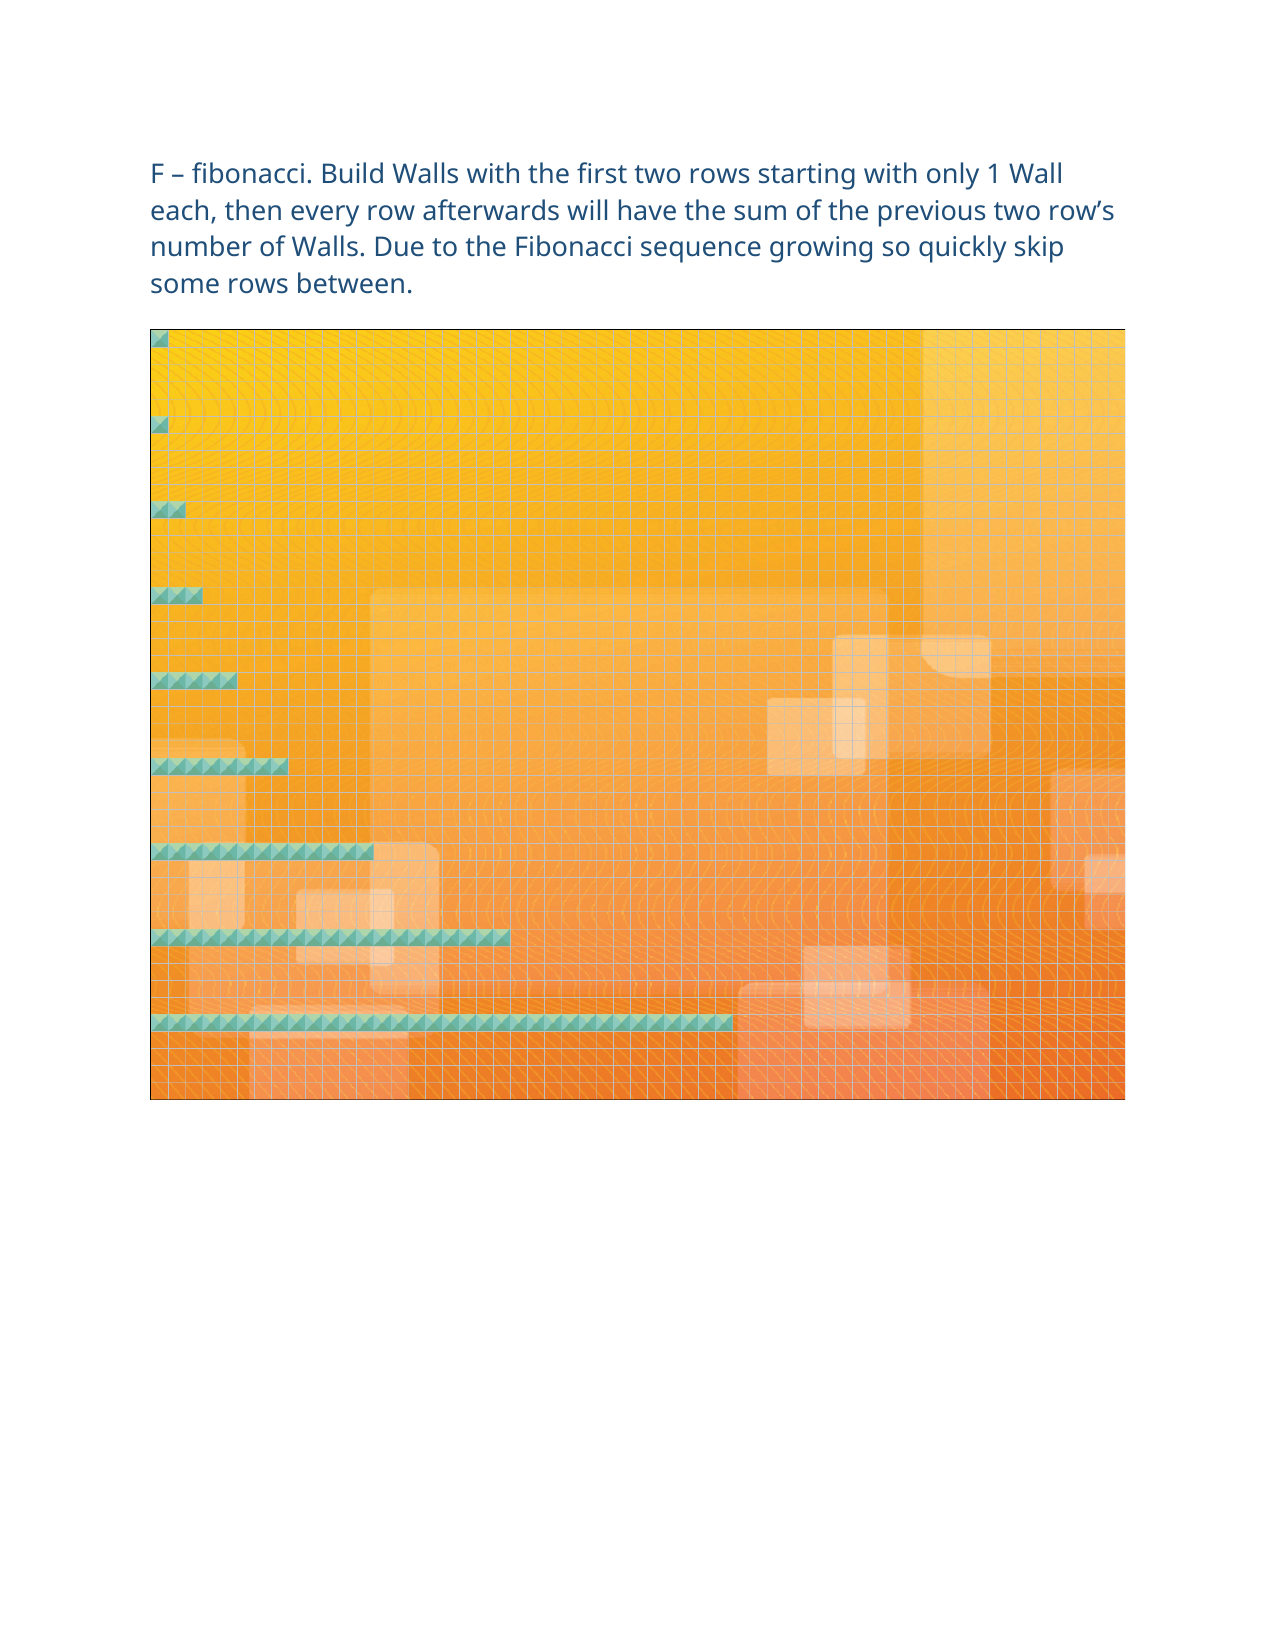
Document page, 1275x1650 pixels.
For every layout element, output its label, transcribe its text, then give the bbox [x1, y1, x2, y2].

subtitle F – fibonacci. Build Walls with the first two rows starting with only 1 Wall each, then every row afterwards will have the sum of the previous two row’s number of Walls. Due to the Fibonacci sequence growing so quickly skip some rows between. [150, 154, 1125, 302]
picture [150, 329, 1125, 1100]
